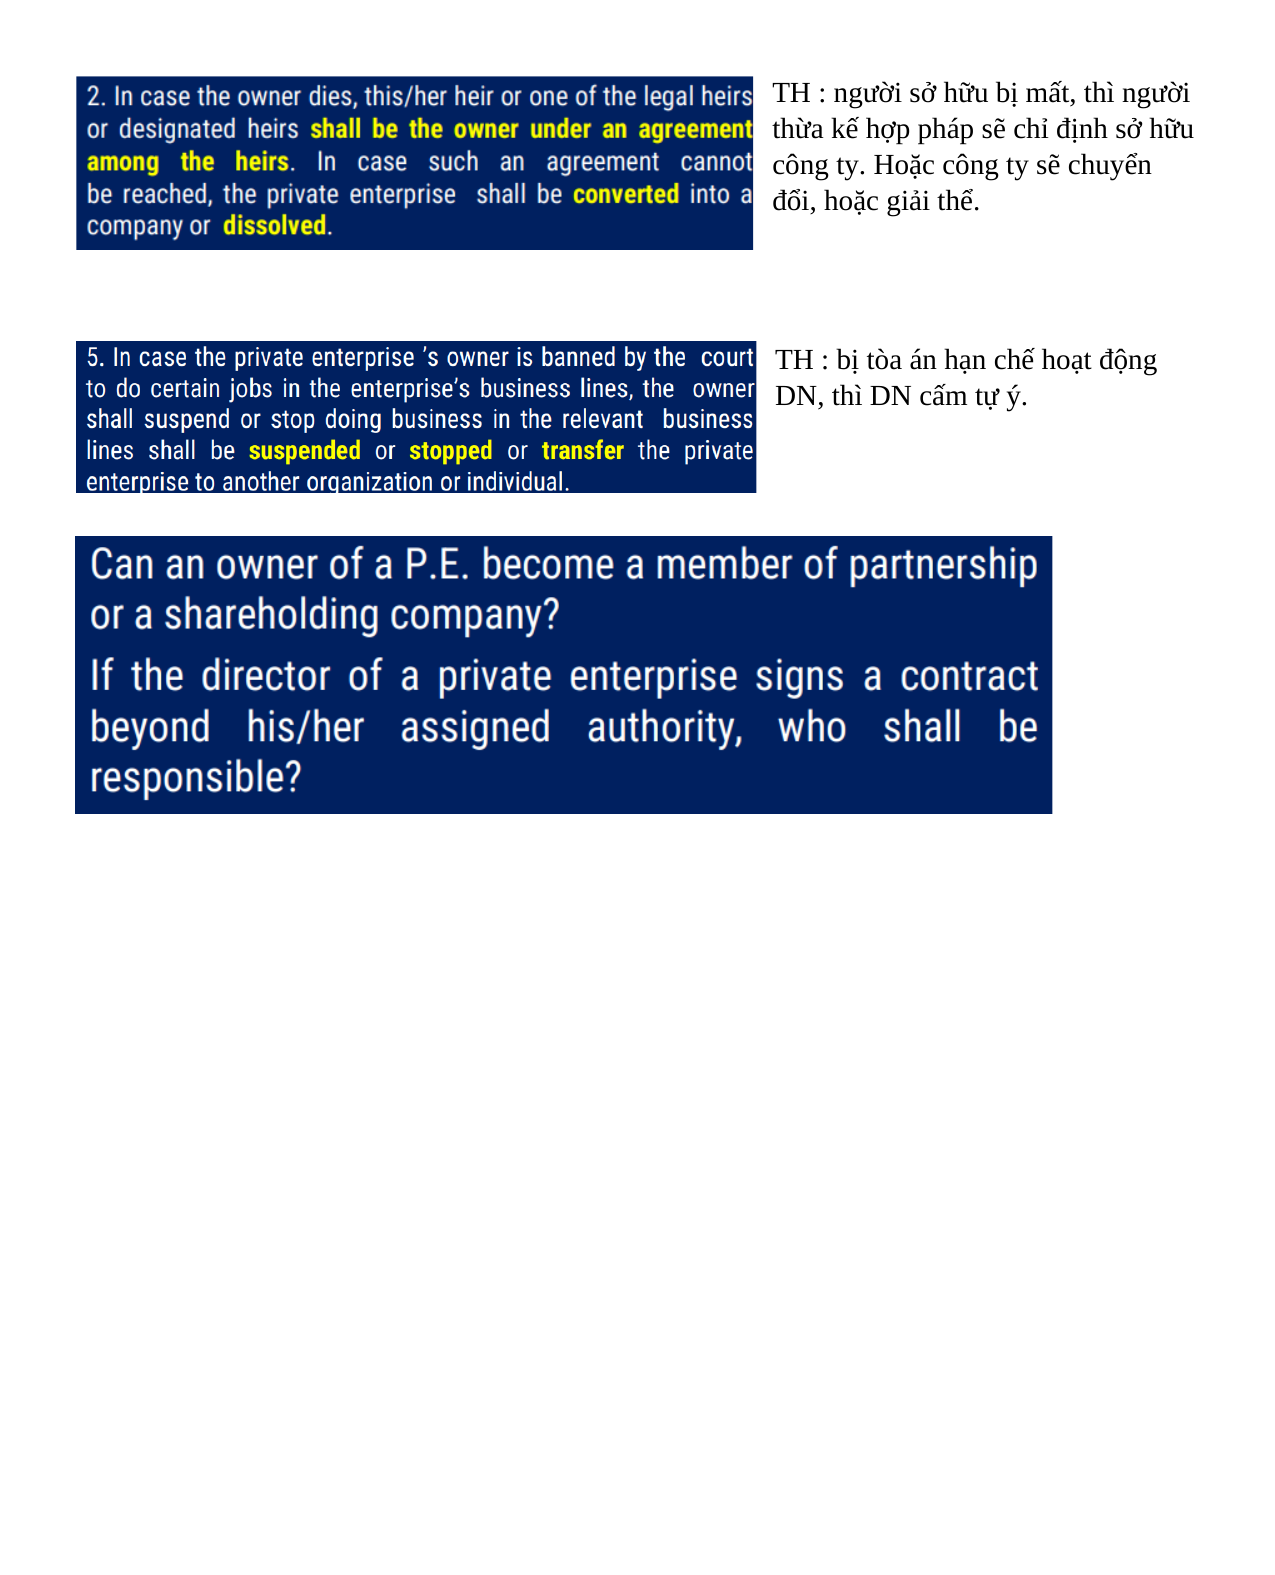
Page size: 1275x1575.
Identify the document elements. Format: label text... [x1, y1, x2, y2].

picture [75, 341, 756, 492]
text TH : bị tòa án hạn chế hoạt động DN, thì DN cấm tự ý. [756, 342, 1200, 412]
picture [75, 74, 753, 250]
text TH : người sở hữu bị mất, thì người thừa kế hợp pháp sẽ chỉ định sở hữu công ty. Hoặc công ty sẽ chuyển đổi, hoặc giải thể. [753, 75, 1200, 217]
picture [75, 536, 1053, 814]
